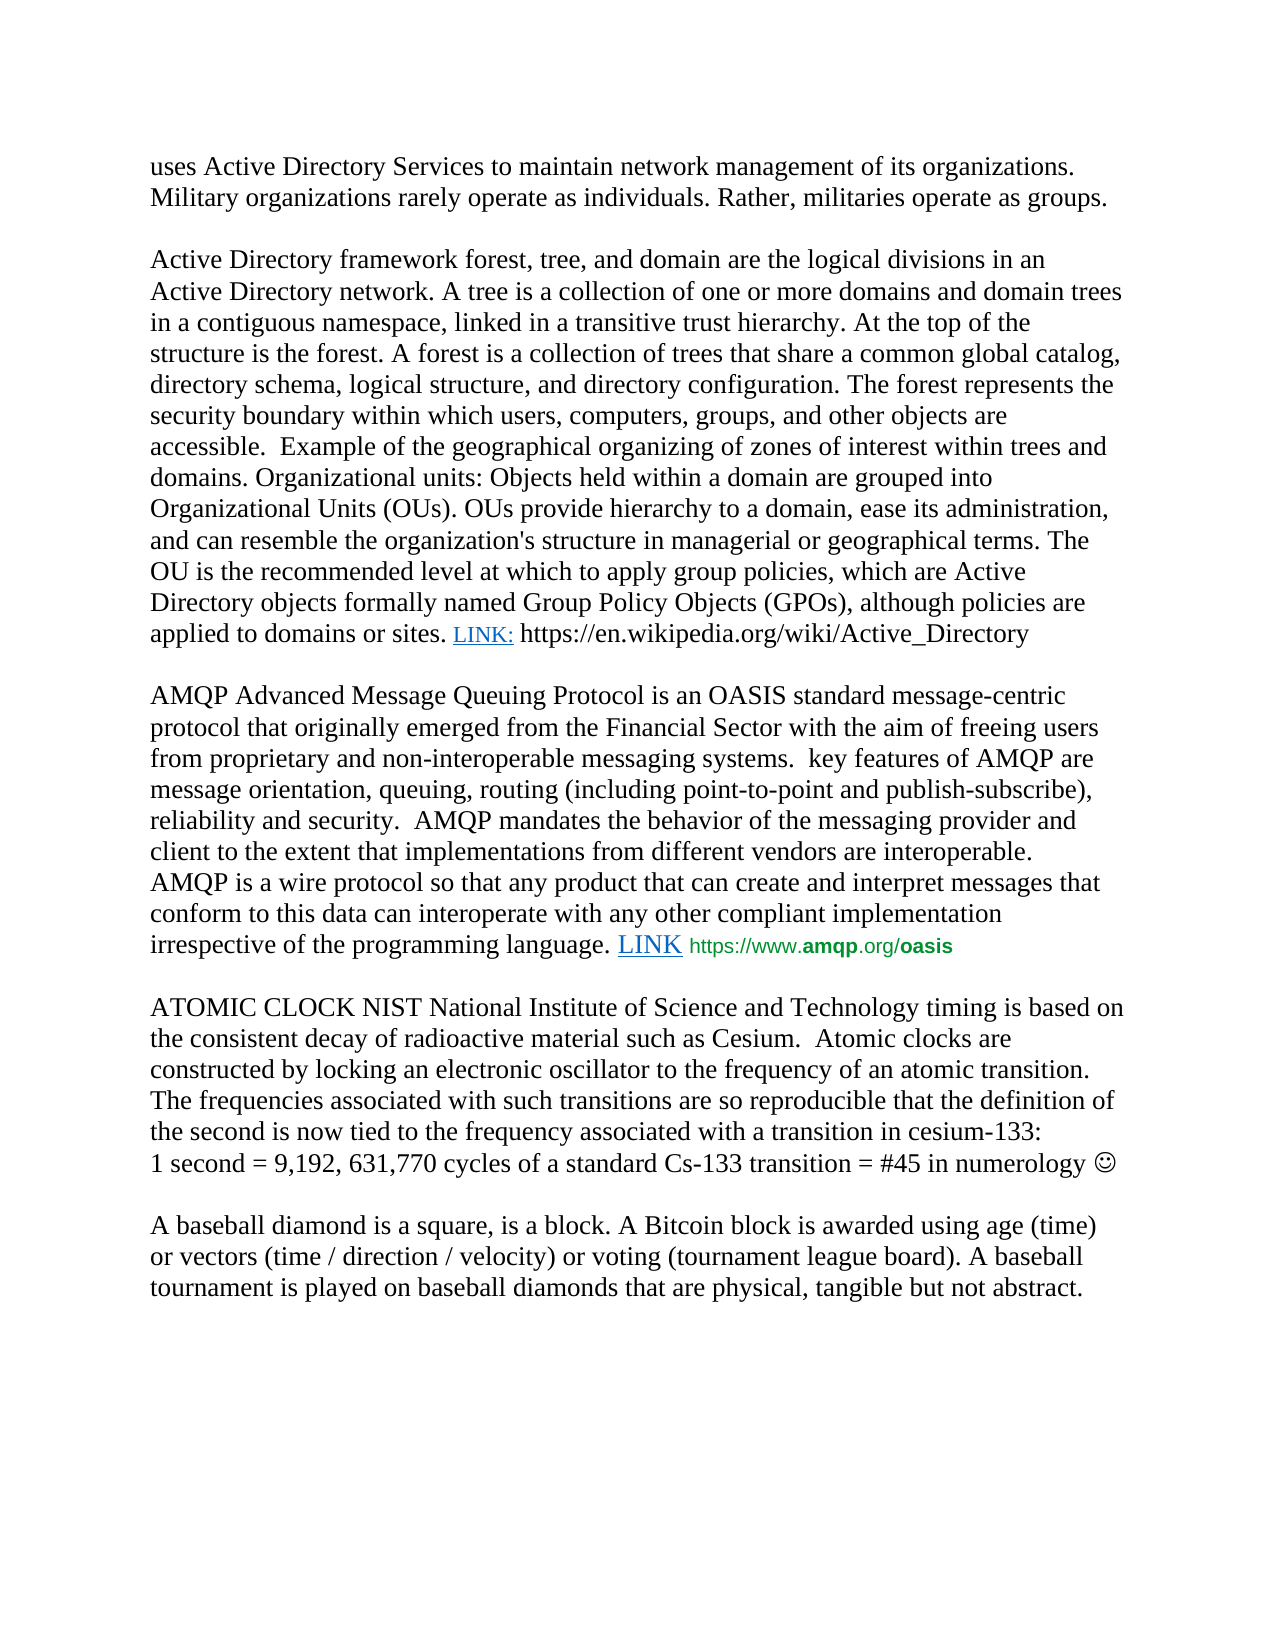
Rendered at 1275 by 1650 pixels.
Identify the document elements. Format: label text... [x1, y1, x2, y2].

text ATOMIC CLOCK NIST National Institute of Science and Technology timing is based on the consistent decay of radioactive material such as Cesium. Atomic clocks are constructed by locking an electronic oscillator to the frequency of an atomic transition. The frequencies associated with such transitions are so reproducible that the definition of the second is now tied to the frequency associated with a transition in cesium-133: [150, 991, 1125, 1147]
text Active Directory framework forest, tree, and domain are the logical divisions in an Active Directory network. A tree is a collection of one or more domains and domain trees in a contiguous namespace, linked in a transitive trust hierarchy. At the top of the structure is the forest. A forest is a collection of trees that share a common global catalog, directory schema, logical structure, and directory configuration. The forest represents the security boundary within which users, computers, groups, and other objects are accessible. Example of the geographical organizing of zones of interest within trees and domains. Organizational units: Objects held within a domain are grouped into Organizational Units (OUs). OUs provide hierarchy to a domain, ease its administration, and can resemble the organization's structure in managerial or geographical terms. The OU is the recommended level at which to apply group policies, which are Active Directory objects formally named Group Policy Objects (GPOs), although policies are applied to domains or sites. LINK: https://en.wikipedia.org/wiki/Active_Directory [150, 243, 1125, 648]
text AMQP Advanced Message Queuing Protocol is an OASIS standard message-centric protocol that originally emerged from the Financial Sector with the aim of freeing users from proprietary and non-interoperable messaging systems. key features of AMQP are message orientation, queuing, routing (including point-to-point and publish-subscribe), reliability and security. AMQP mandates the behavior of the messaging provider and client to the extent that implementations from different vendors are interoperable. AMQP is a wire protocol so that any product that can create and interpret messages that conform to this data can interoperate with any other compliant implementation irrespective of the programming language. LINK https://www.amqp.org/oasis [150, 679, 1125, 960]
text 1 second = 9,192, 631,770 cycles of a standard Cs-133 transition = #45 in numerology [150, 1147, 1125, 1178]
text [150, 150, 1125, 212]
text A baseball diamond is a square, is a block. A Bitcoin block is awarded using age (time) or vectors (time / direction / velocity) or voting (tournament league board). A baseball tournament is played on baseball diamonds that are physical, tangible but not abstract. [150, 1209, 1125, 1302]
